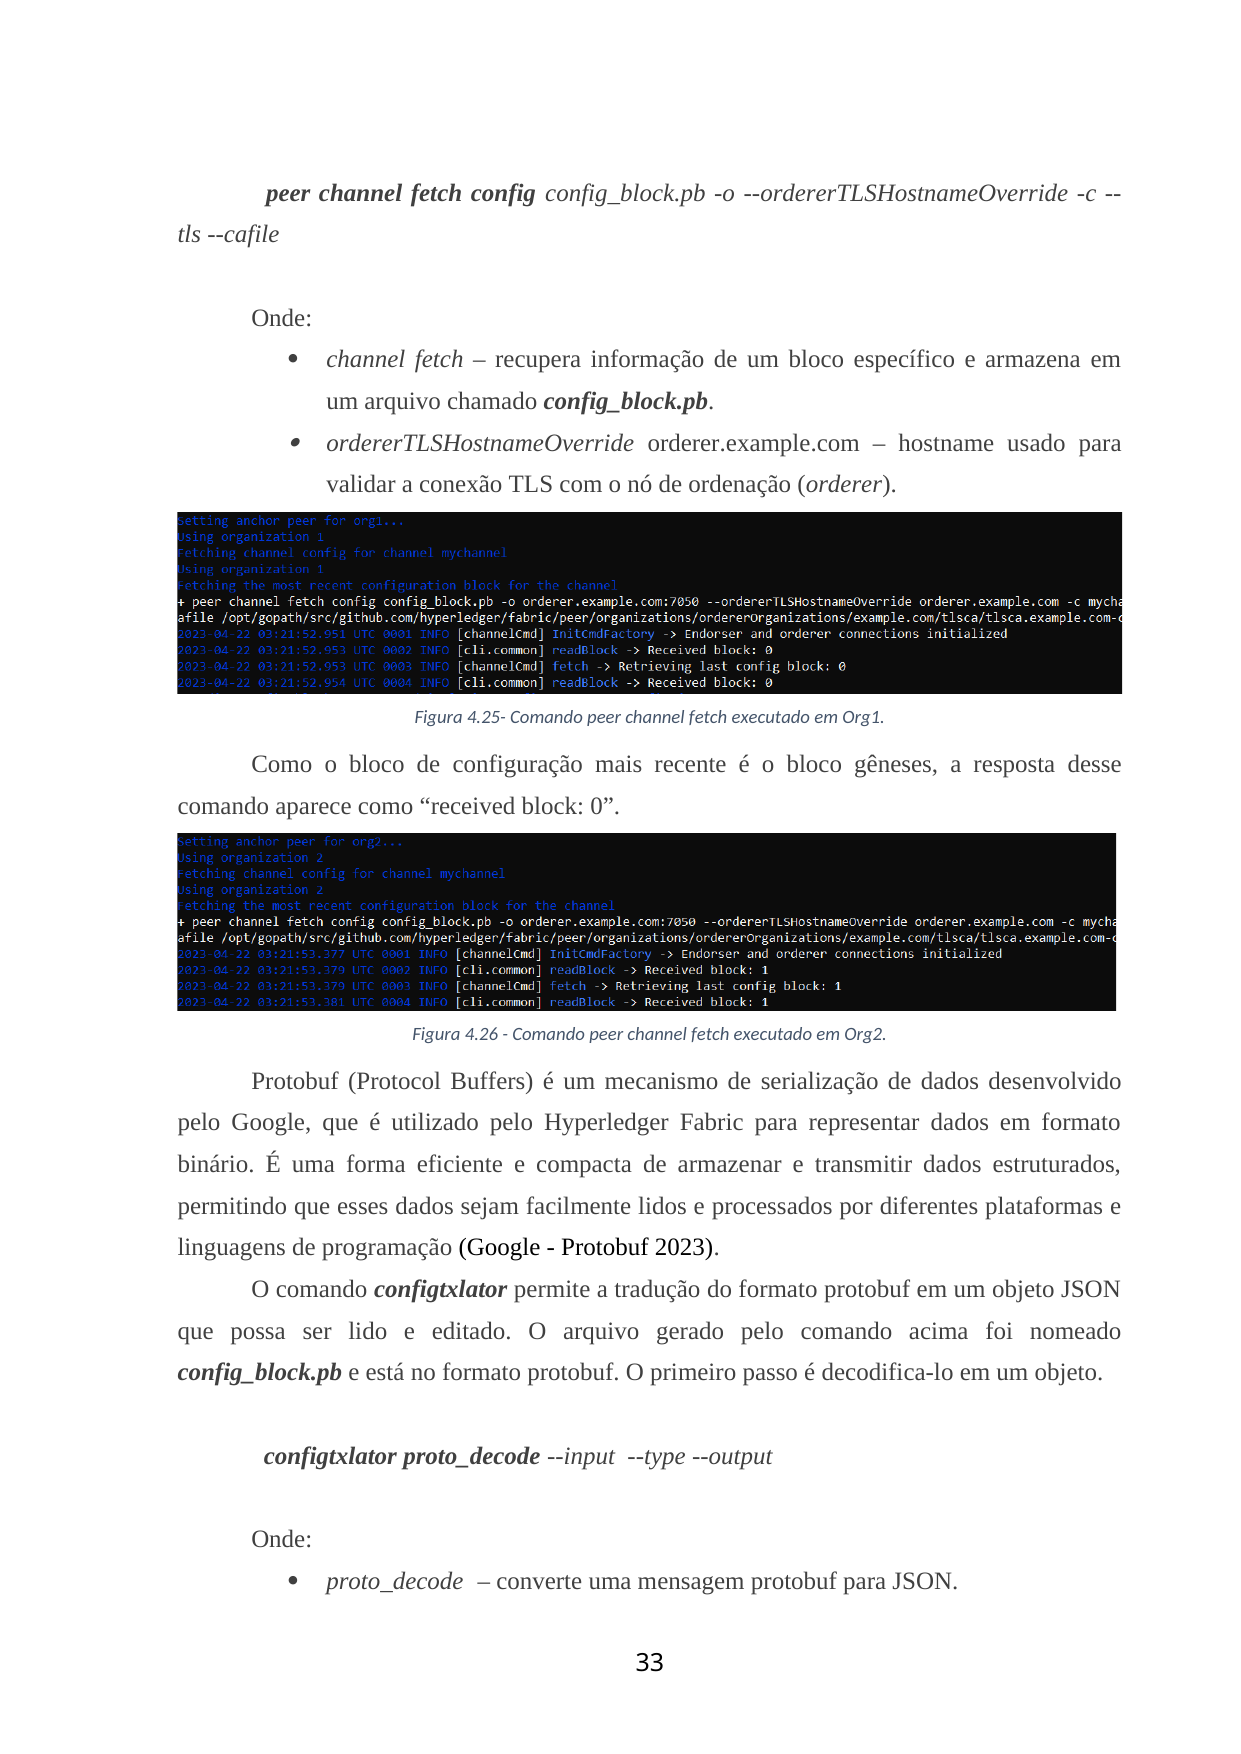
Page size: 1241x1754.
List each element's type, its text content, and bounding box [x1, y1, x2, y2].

list ordererTLSHostnameOverride orderer.example.com – hostname usado para validar a conexão TLS com o nó de ordenação (orderer). [288, 428, 1122, 498]
text O comando configtxlator permite a tradução do formato protobuf em um objeto JSON que possa ser lido e editado. O arquivo gerado pelo comando acima foi nomeado config_block.pb e está no formato protobuf. O primeiro passo é decodifica-lo em um objeto. [177, 1274, 1122, 1386]
text Protobuf (Protocol Buffers) é um mecanismo de serialização de dados desenvolvido pelo Google, que é utilizado pelo Hyperledger Fabric para representar dados em formato binário. É uma forma eficiente e compacta de armazenar e transmitir dados estruturados, permitindo que esses dados sejam facilmente lidos e processados por diferentes plataformas e linguagens de programação . [177, 1066, 1122, 1261]
picture [177, 832, 1117, 1011]
list proto_decode – converte uma mensagem protobuf para JSON. [288, 1566, 1122, 1594]
picture [177, 511, 1123, 694]
text configtxlator proto_decode --input --type --output [177, 1441, 1122, 1469]
list channel fetch – recupera informação de um bloco específico e armazena em um arquivo chamado config_block.pb. [288, 344, 1122, 415]
text Onde: [177, 303, 1122, 332]
text Como o bloco de configuração mais recente é o bloco gêneses, a resposta desse comando aparece como “received block: 0”. [177, 749, 1122, 819]
text Onde: [177, 1524, 1122, 1553]
text peer channel fetch config config_block.pb -o --ordererTLSHostnameOverride -c --tls --cafile [177, 178, 1122, 248]
